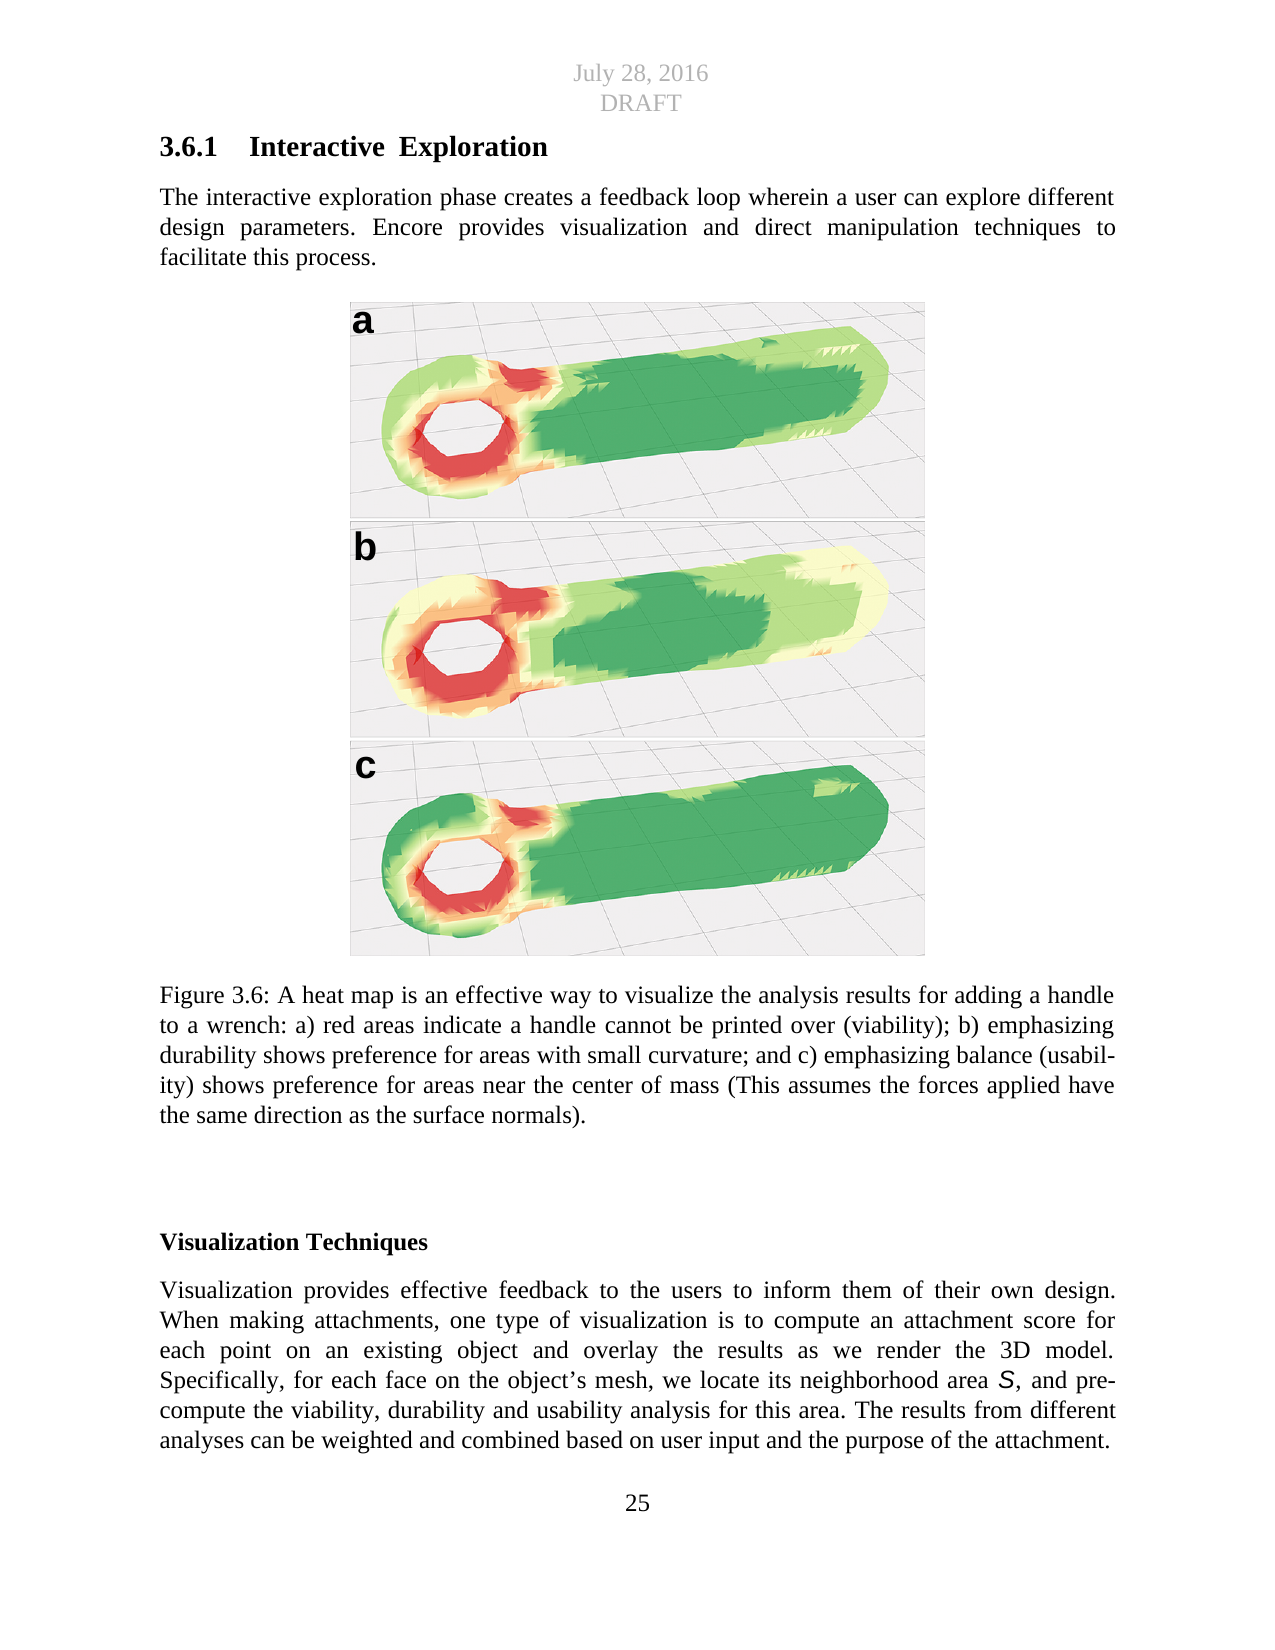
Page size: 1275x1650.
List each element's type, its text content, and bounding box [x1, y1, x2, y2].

text 25 [540, 1488, 735, 1516]
text Visualization provides effective feedback to the users to inform them of their own design. When making attachments, one type of visualization is to compute an attachment score for each point on an existing object and overlay the results as we render the 3D model. Specifically, for each face on the object’s mesh, we locate its neighborhood area S, and pre-compute the viability, durability and usability analysis for this area. The results from different analyses can be weighted and combined based on user input and the purpose of the attachment. [159, 1275, 1116, 1454]
subtitle Interactive Exploration [159, 129, 1127, 163]
text Figure 3.6: A heat map is an effective way to visualize the analysis results for adding a handle to a wrench: a) red areas indicate a handle cannot be printed over (viability); b) emphasizing durability shows preference for areas with small curvature; and c) emphasizing balance (usabil- ity) shows preference for areas near the center of mass (This assumes the forces applied have the same direction as the surface normals). [159, 980, 1116, 1129]
text The interactive exploration phase creates a feedback loop wherein a user can explore different design parameters. Encore provides visualization and direct manipulation techniques to facilitate this process. [159, 182, 1116, 271]
subtitle Visualization Techniques [159, 1227, 1127, 1255]
picture [350, 302, 925, 956]
